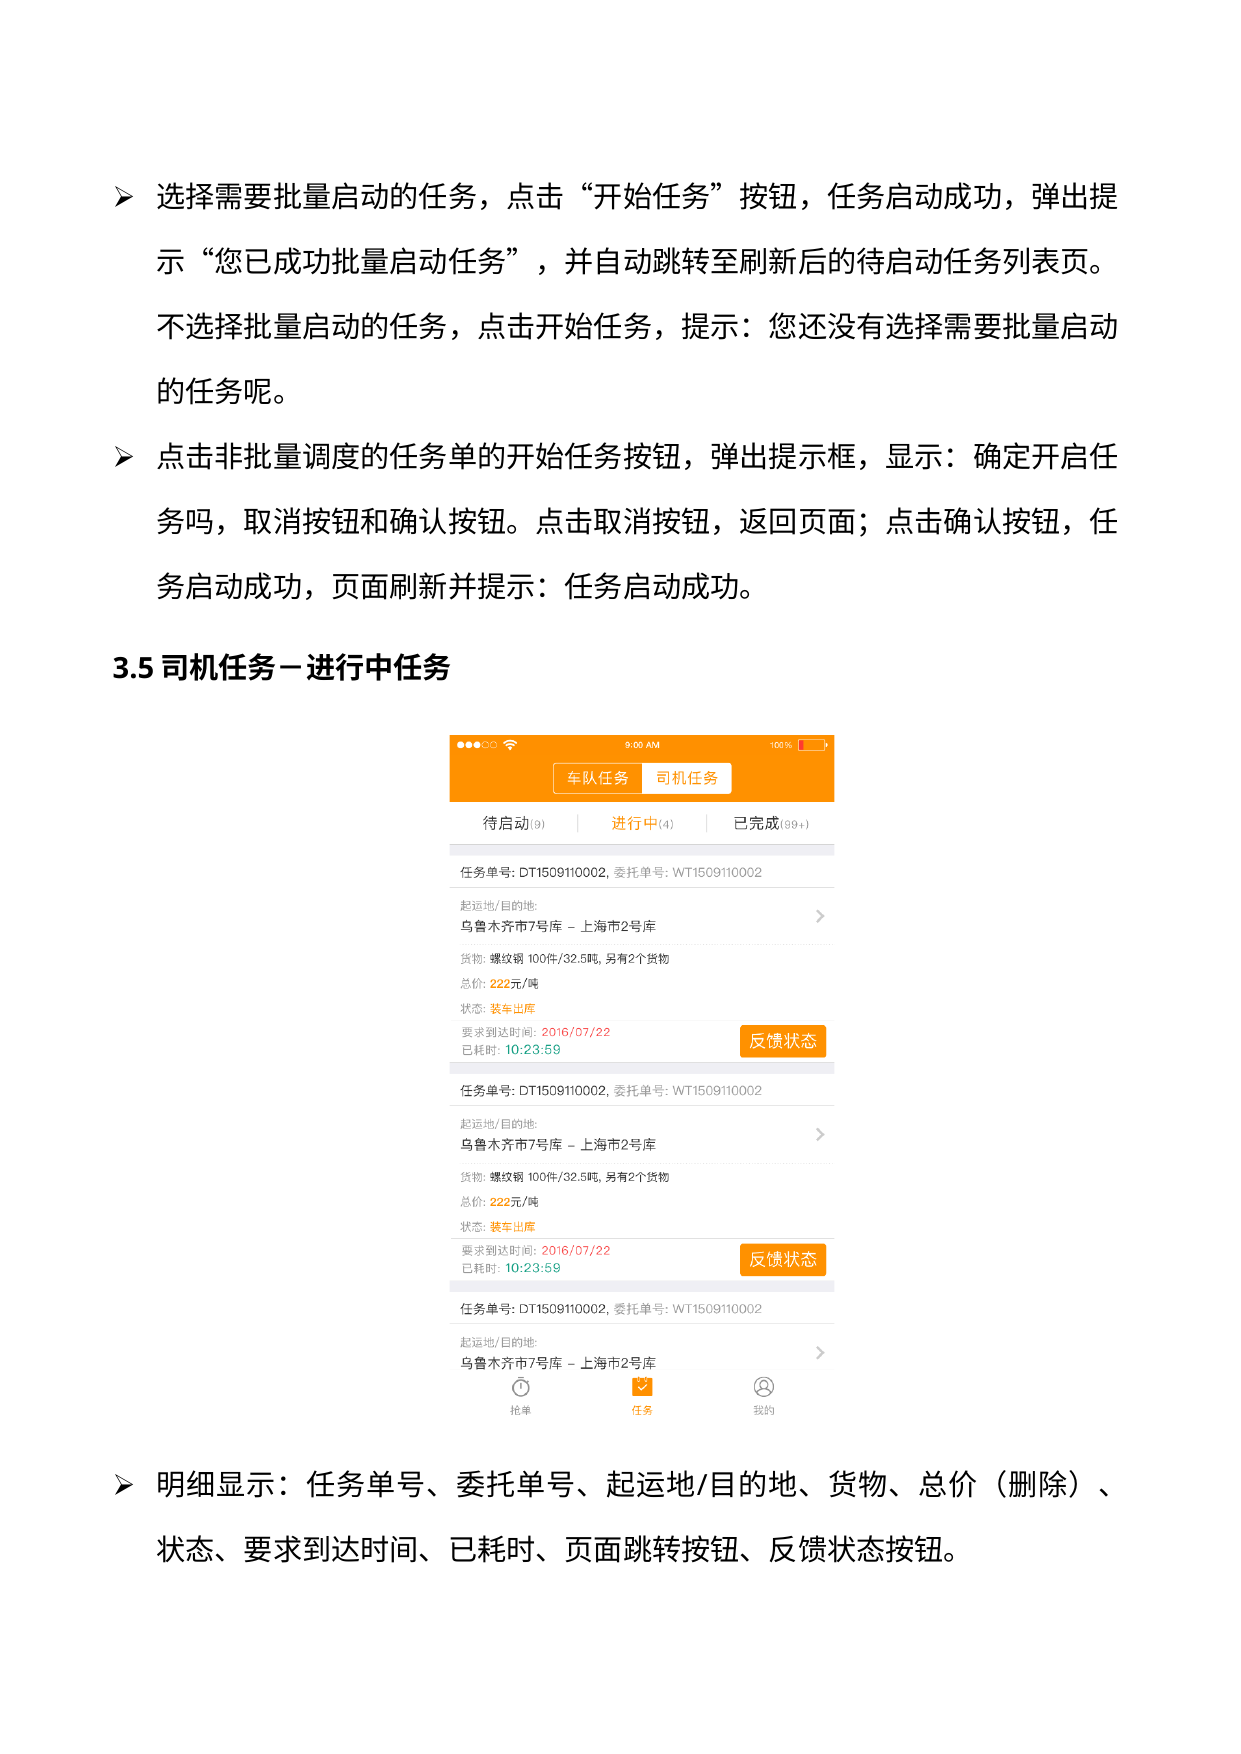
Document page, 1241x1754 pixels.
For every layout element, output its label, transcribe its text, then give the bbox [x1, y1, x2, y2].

picture [449, 735, 835, 1421]
list 点击非批量调度的任务单的开始任务按钮，弹出提示框，显示：确定开启任务吗，取消按钮和确认按钮。点击取消按钮，返回页面；点击确认按钮，任务启动成功，页面刷新并提示：任务启动成功。 [112, 422, 1128, 617]
subtitle 3.5司机任务－进行中任务 [112, 633, 1128, 698]
list 选择需要批量启动的任务，点击“开始任务”按钮，任务启动成功，弹出提示“您已成功批量启动任务”，并自动跳转至刷新后的待启动任务列表页。不选择批量启动的任务，点击开始任务，提示：您还没有选择需要批量启动的任务呢。 [112, 162, 1128, 422]
list 明细显示：任务单号、委托单号、起运地/目的地、货物、总价（删除）、状态、要求到达时间、已耗时、页面跳转按钮、反馈状态按钮。 [112, 1451, 1128, 1581]
